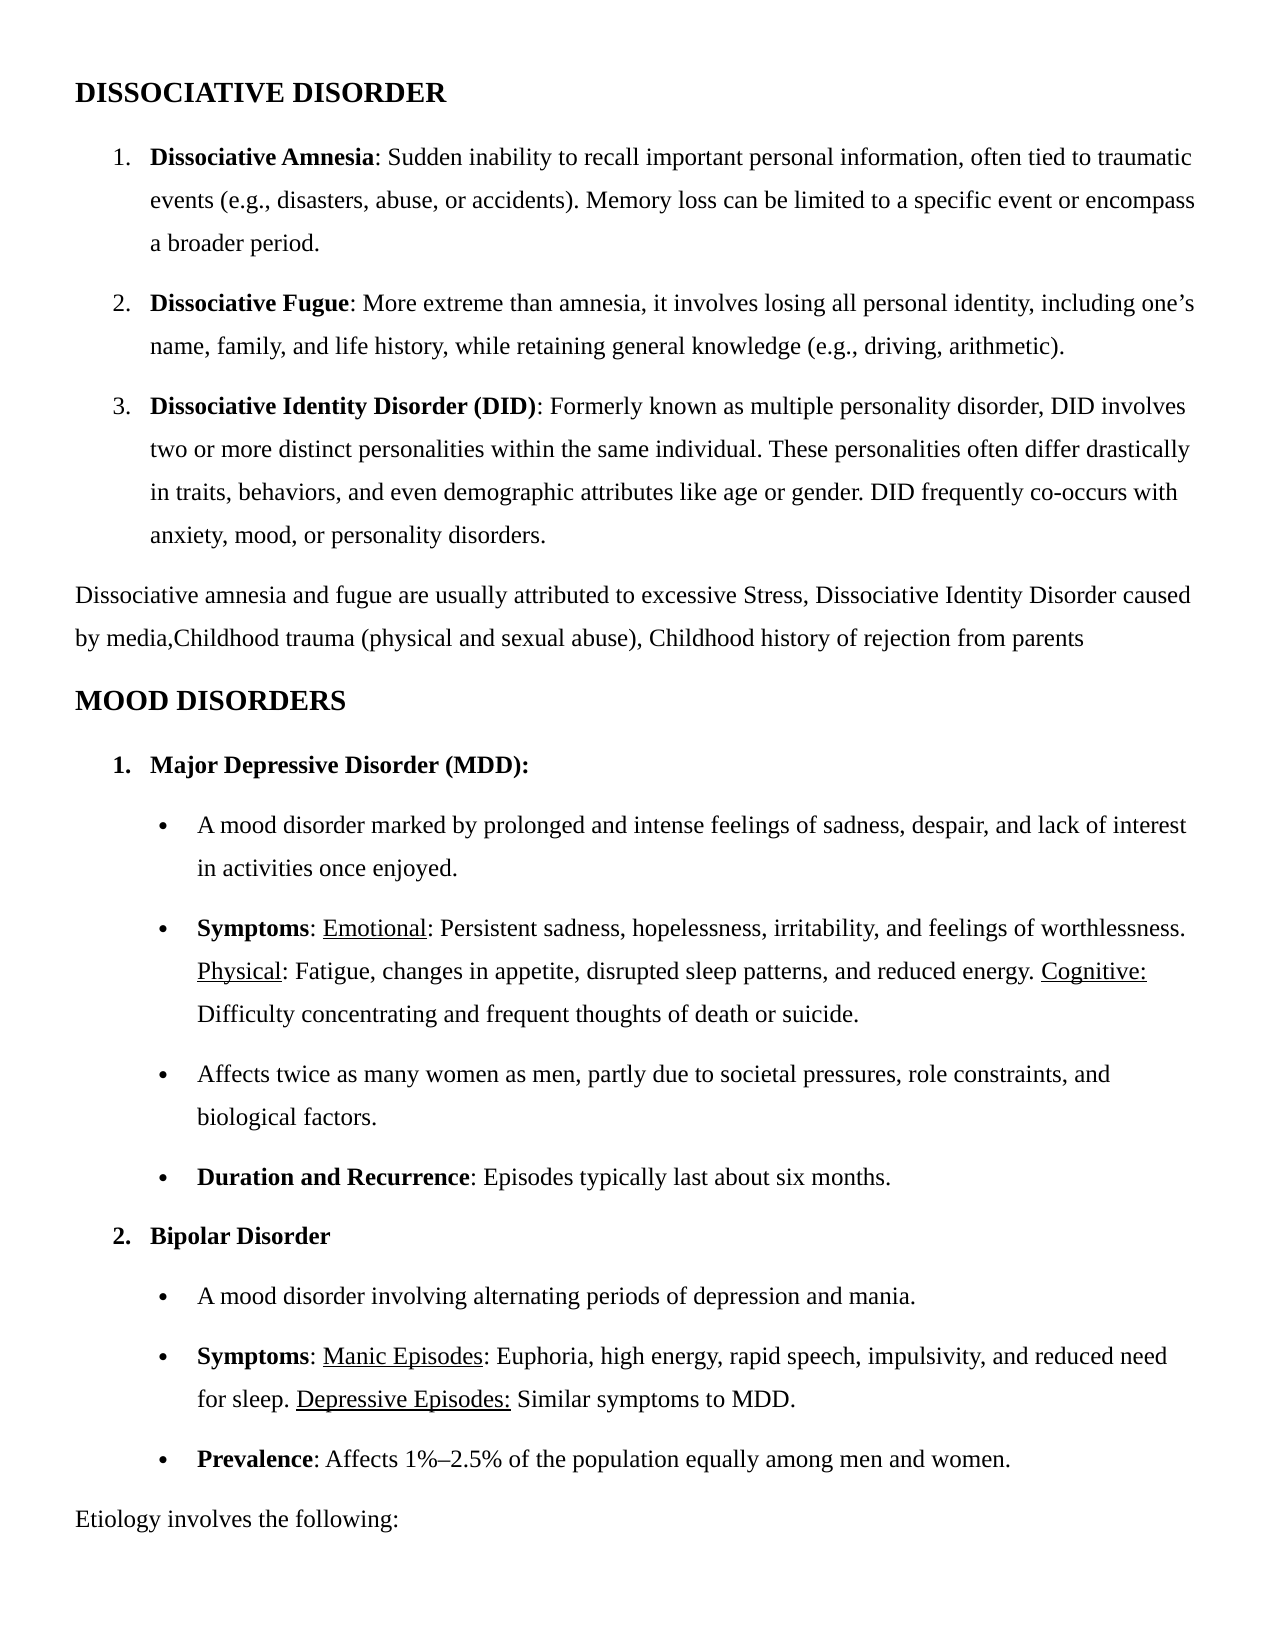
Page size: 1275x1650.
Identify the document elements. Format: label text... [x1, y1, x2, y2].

list Symptoms: Manic Episodes: Euphoria, high energy, rapid speech, impulsivity, and reduced need for sleep. Depressive Episodes: Similar symptoms to MDD. [159, 1341, 1200, 1413]
list Duration and Recurrence: Episodes typically last about six months. [159, 1162, 1200, 1190]
list Prevalence: Affects 1%–2.5% of the population equally among men and women. [159, 1444, 1200, 1473]
list Dissociative Amnesia: Sudden inability to recall important personal information, often tied to traumatic events (e.g., disasters, abuse, or accidents). Memory loss can be limited to a specific event or encompass a broader period. [112, 142, 1200, 257]
list A mood disorder marked by prolonged and intense feelings of sadness, despair, and lack of interest in activities once enjoyed. [159, 810, 1200, 882]
list Symptoms: Emotional: Persistent sadness, hopelessness, irritability, and feelings of worthlessness. Physical: Fatigue, changes in appetite, disrupted sleep patterns, and reduced energy. Cognitive: Difficulty concentrating and frequent thoughts of death or suicide. [159, 913, 1200, 1028]
text MOOD DISORDERS [75, 683, 1200, 717]
list Affects twice as many women as men, partly due to societal pressures, role constraints, and biological factors. [159, 1059, 1200, 1131]
list Dissociative Identity Disorder (DID): Formerly known as multiple personality disorder, DID involves two or more distinct personalities within the same individual. These personalities often differ drastically in traits, behaviors, and even demographic attributes like age or gender. DID frequently co-occurs with anxiety, mood, or personality disorders. [112, 391, 1200, 549]
list Dissociative Fugue: More extreme than amnesia, it involves losing all personal identity, including one’s name, family, and life history, while retaining general knowledge (e.g., driving, arithmetic). [112, 288, 1200, 360]
list Major Depressive Disorder (MDD): [112, 750, 1200, 779]
list Bipolar Disorder [112, 1221, 1200, 1250]
text DISSOCIATIVE DISORDER [75, 75, 1200, 108]
list A mood disorder involving alternating periods of depression and mania. [159, 1281, 1200, 1310]
text Dissociative amnesia and fugue are usually attributed to excessive Stress, Dissociative Identity Disorder caused by media,Childhood trauma (physical and sexual abuse), Childhood history of rejection from parents [75, 580, 1200, 652]
text Etiology involves the following: [75, 1504, 1200, 1532]
